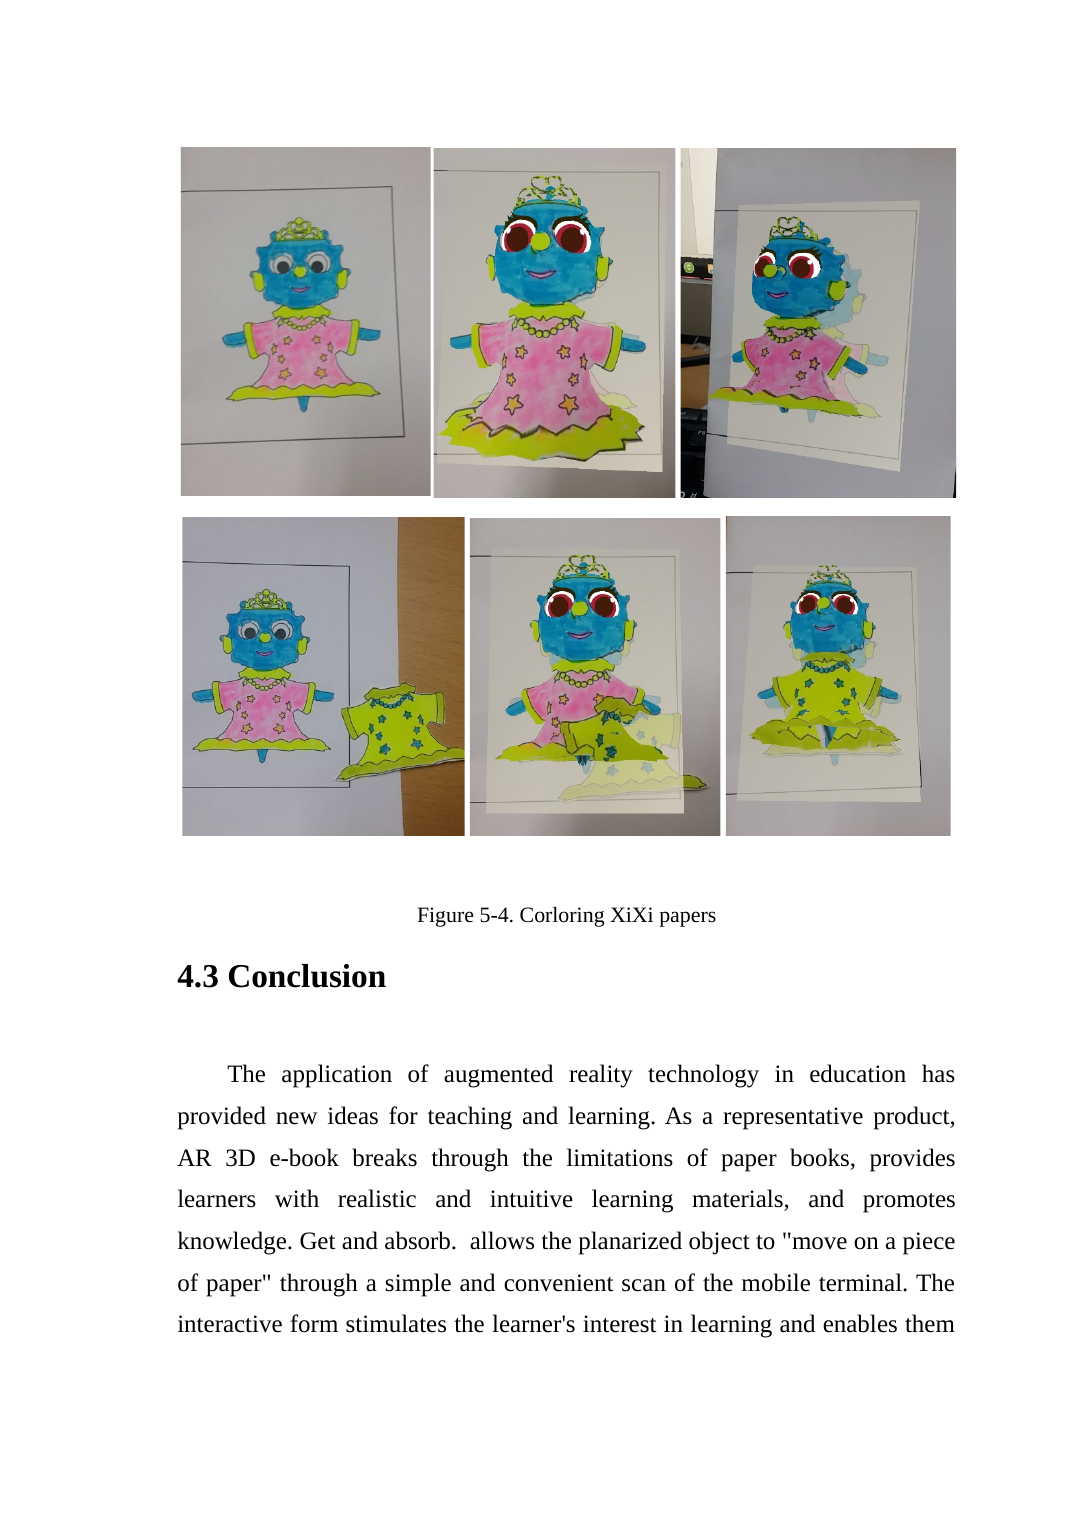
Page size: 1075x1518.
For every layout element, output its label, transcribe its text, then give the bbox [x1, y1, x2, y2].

picture [680, 148, 957, 498]
picture [725, 516, 951, 836]
picture [469, 518, 721, 836]
picture [433, 148, 676, 498]
picture [181, 147, 431, 496]
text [177, 1049, 956, 1341]
text Figure 5-4. Corloring XiXi papers [177, 902, 956, 927]
picture [182, 517, 465, 836]
text 4.3 Conclusion [177, 956, 956, 994]
